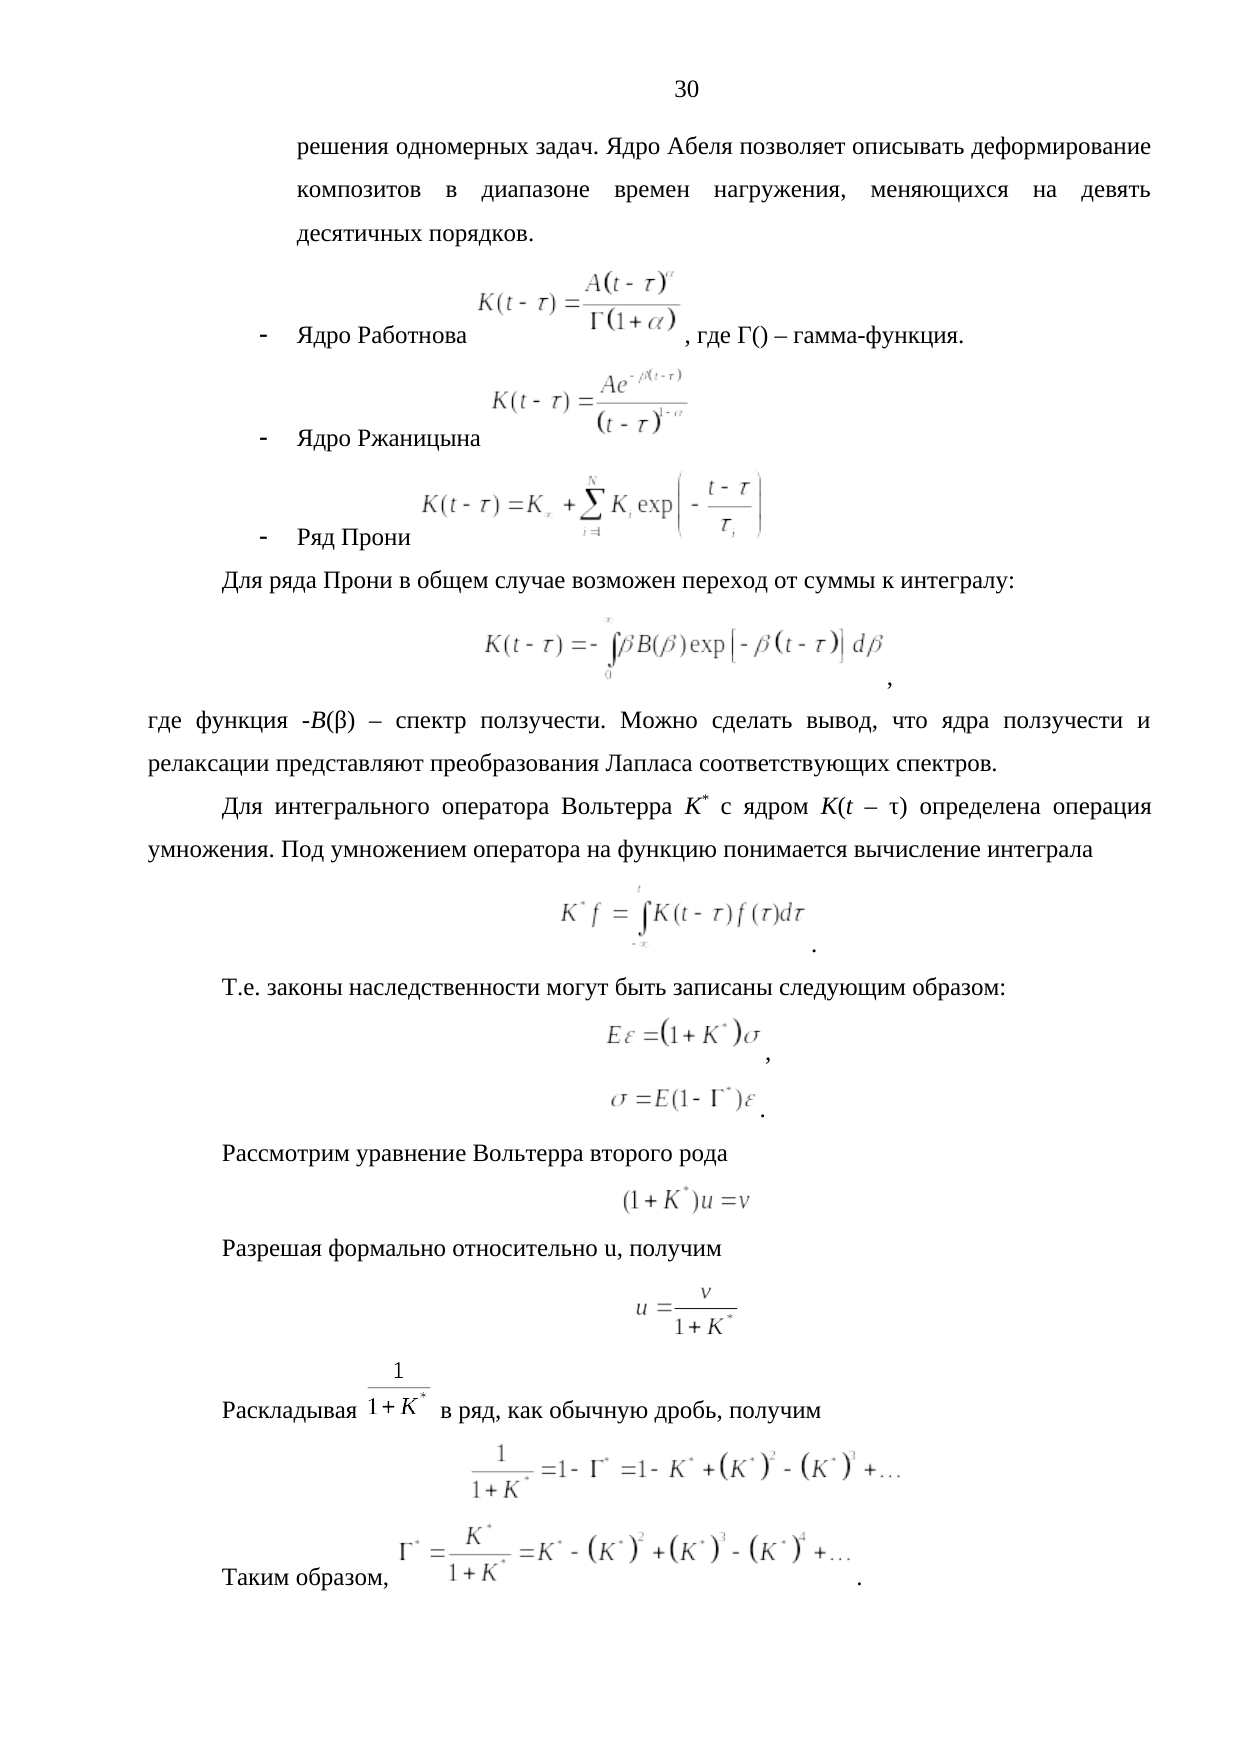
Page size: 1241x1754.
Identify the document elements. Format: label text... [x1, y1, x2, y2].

text Т.е. законы наследственности могут быть записаны следующим образом: [148, 972, 1152, 1001]
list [259, 131, 1152, 246]
text , [148, 1015, 1152, 1066]
list Ядро Работнова , где Г() – гамма-функция. [259, 261, 1152, 349]
text Для ряда Прони в общем случае возможен переход от суммы к интегралу: [148, 565, 1152, 594]
text , [148, 608, 1152, 691]
text Для интегрального оператора Вольтерра K* с ядром K(t – τ) определена операция умножения. Под умножением оператора на функцию понимается вычисление интеграла [148, 791, 1152, 863]
text Рассмотрим уравнение Вольтерра второго рода [148, 1138, 1152, 1166]
text . [148, 1080, 1152, 1123]
list Ряд Прони [259, 466, 1152, 551]
text Раскладывая в ряд, как обычную дробь, получим [148, 1354, 1152, 1424]
text Разрешая формально относительно u, получим [148, 1233, 1152, 1261]
text где функция -B(β) – спектр ползучести. Можно сделать вывод, что ядра ползучести и релаксации представляют преобразования Лапласа соответствующих спектров. [148, 705, 1152, 777]
text Таким образом, . [148, 1517, 1152, 1591]
text . [148, 877, 1152, 958]
list Ядро Ржаницына [259, 363, 1152, 452]
